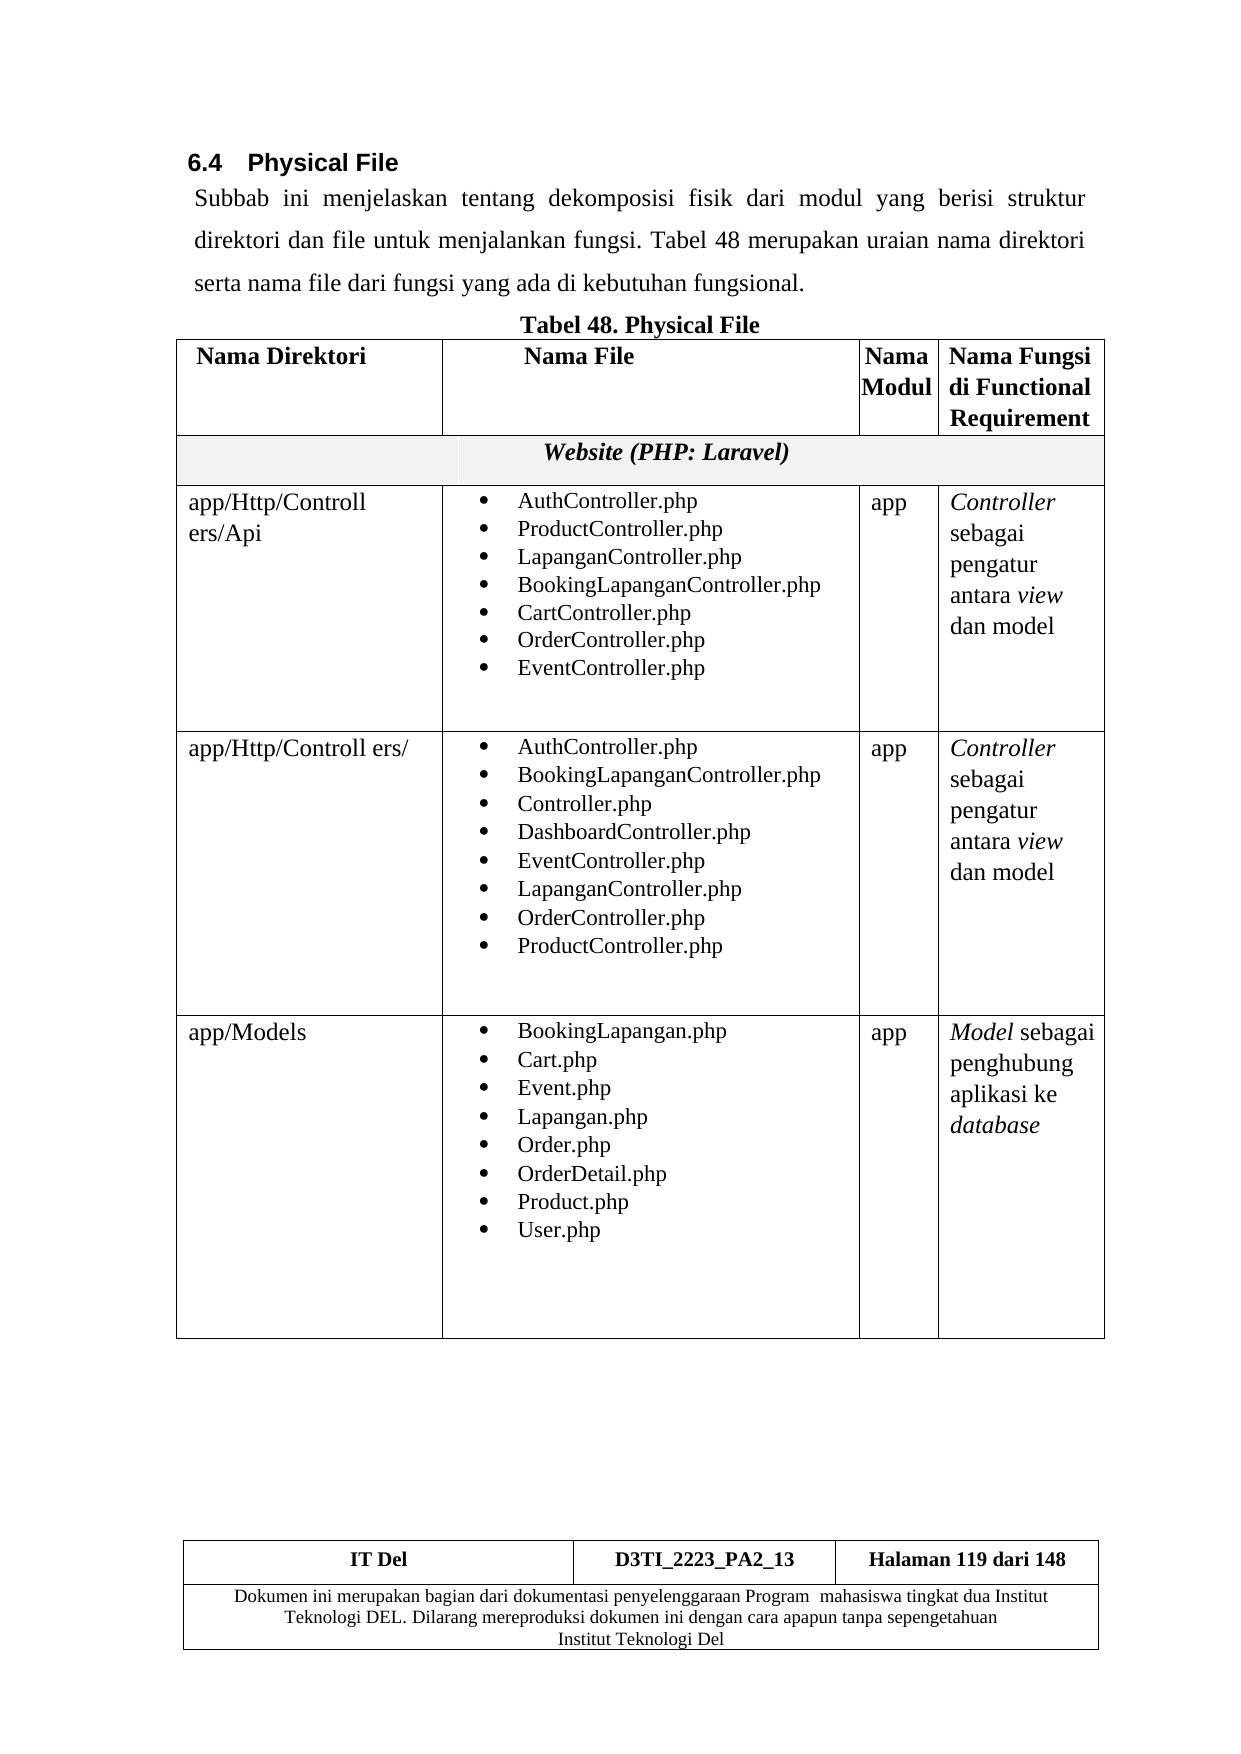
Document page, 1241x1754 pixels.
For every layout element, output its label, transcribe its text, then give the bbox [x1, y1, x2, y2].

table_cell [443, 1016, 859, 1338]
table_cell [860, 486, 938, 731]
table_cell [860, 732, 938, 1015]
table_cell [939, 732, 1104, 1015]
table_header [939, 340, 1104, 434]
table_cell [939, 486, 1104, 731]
subtitle Physical File [187, 148, 1092, 176]
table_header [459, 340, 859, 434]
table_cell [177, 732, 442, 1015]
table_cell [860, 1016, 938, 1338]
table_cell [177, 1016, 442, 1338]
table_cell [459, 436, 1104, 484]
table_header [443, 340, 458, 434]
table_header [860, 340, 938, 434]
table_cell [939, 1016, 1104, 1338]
text Tabel 48. Physical File [187, 310, 1092, 339]
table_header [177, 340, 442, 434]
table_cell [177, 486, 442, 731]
text Subbab ini menjelaskan tentang dekomposisi fisik dari modul yang berisi struktur direktori dan file untuk menjalankan fungsi. Tabel 48 merupakan uraian nama direktori serta nama file dari fungsi yang ada di kebutuhan fungsional. [194, 183, 1086, 296]
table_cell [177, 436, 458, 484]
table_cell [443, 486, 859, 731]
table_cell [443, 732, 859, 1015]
